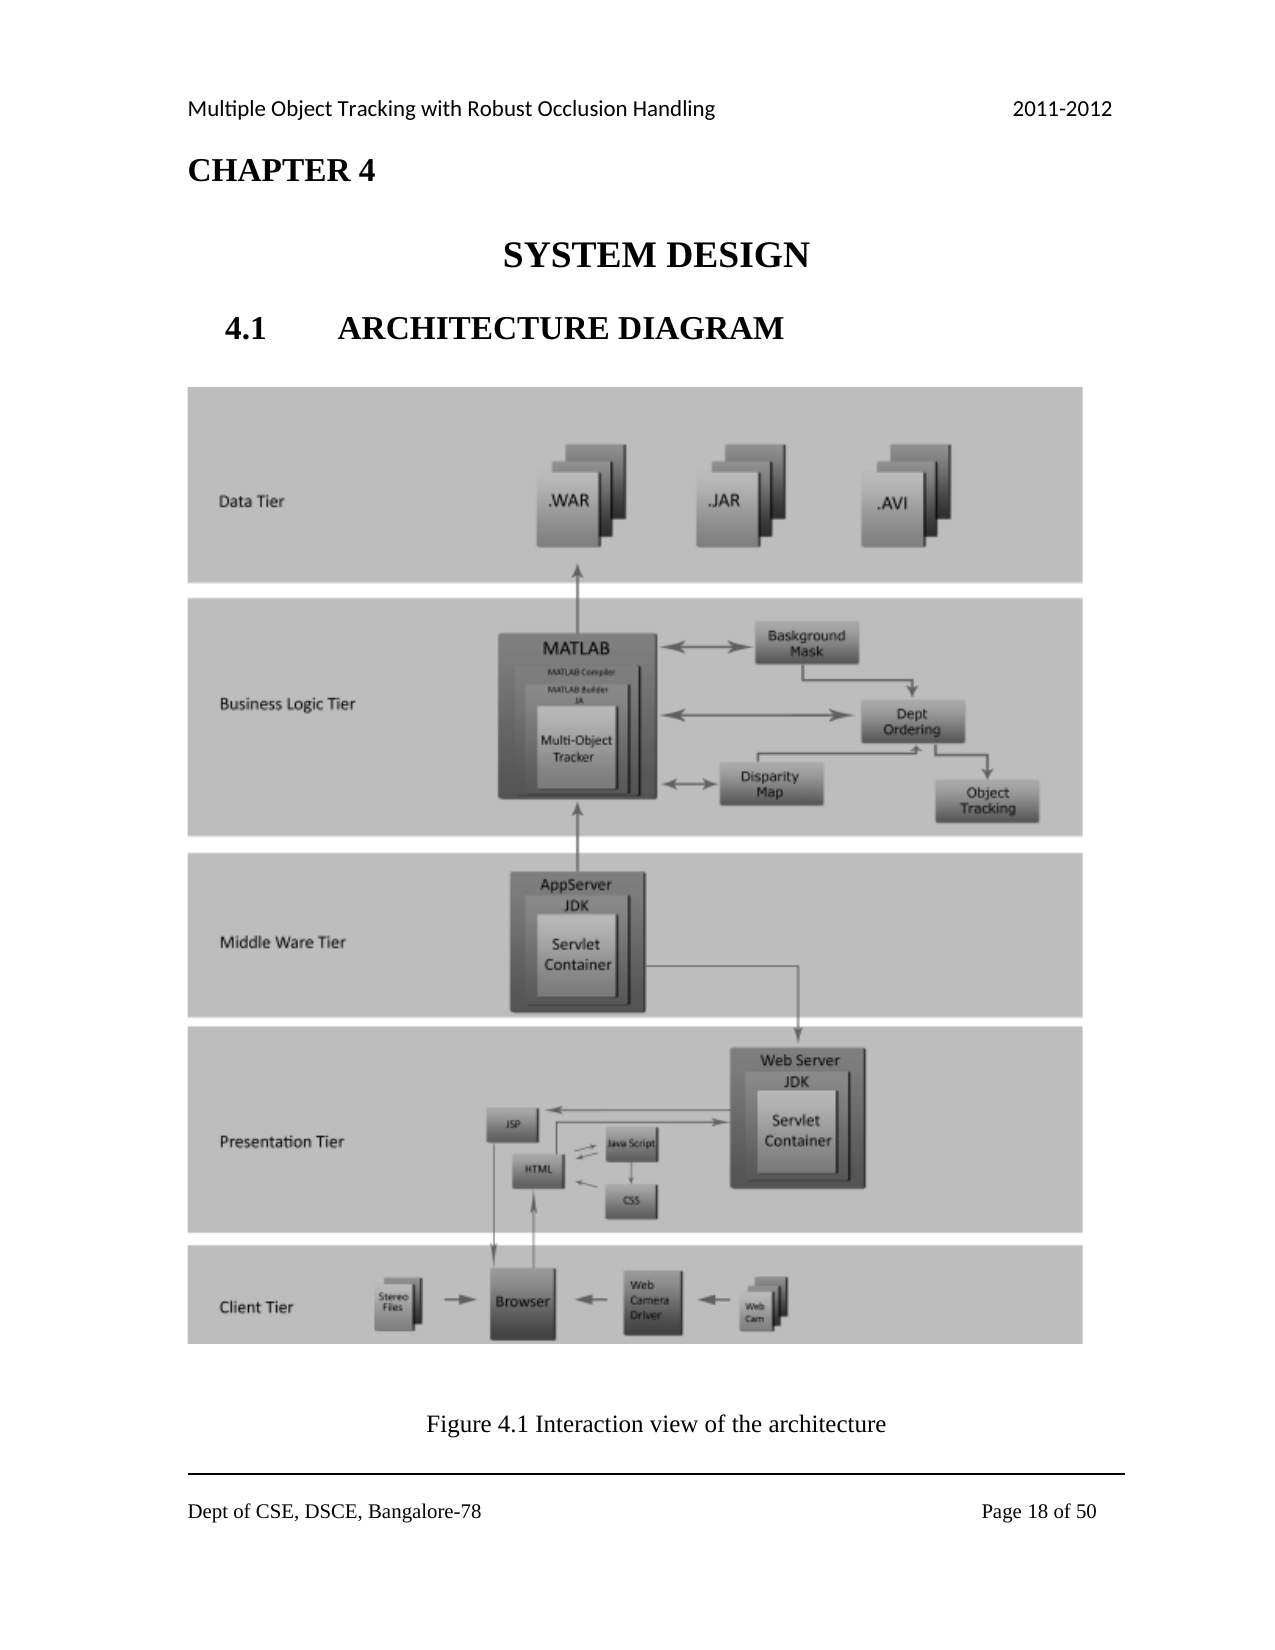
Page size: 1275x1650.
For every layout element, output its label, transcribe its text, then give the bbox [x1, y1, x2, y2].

picture [187, 387, 1083, 1344]
text CHAPTER 4 [187, 151, 1125, 189]
text Figure 4.1 Interaction view of the architecture [187, 1409, 1125, 1437]
text System Design [187, 232, 1125, 275]
list Architecture Diagram [225, 308, 1125, 347]
